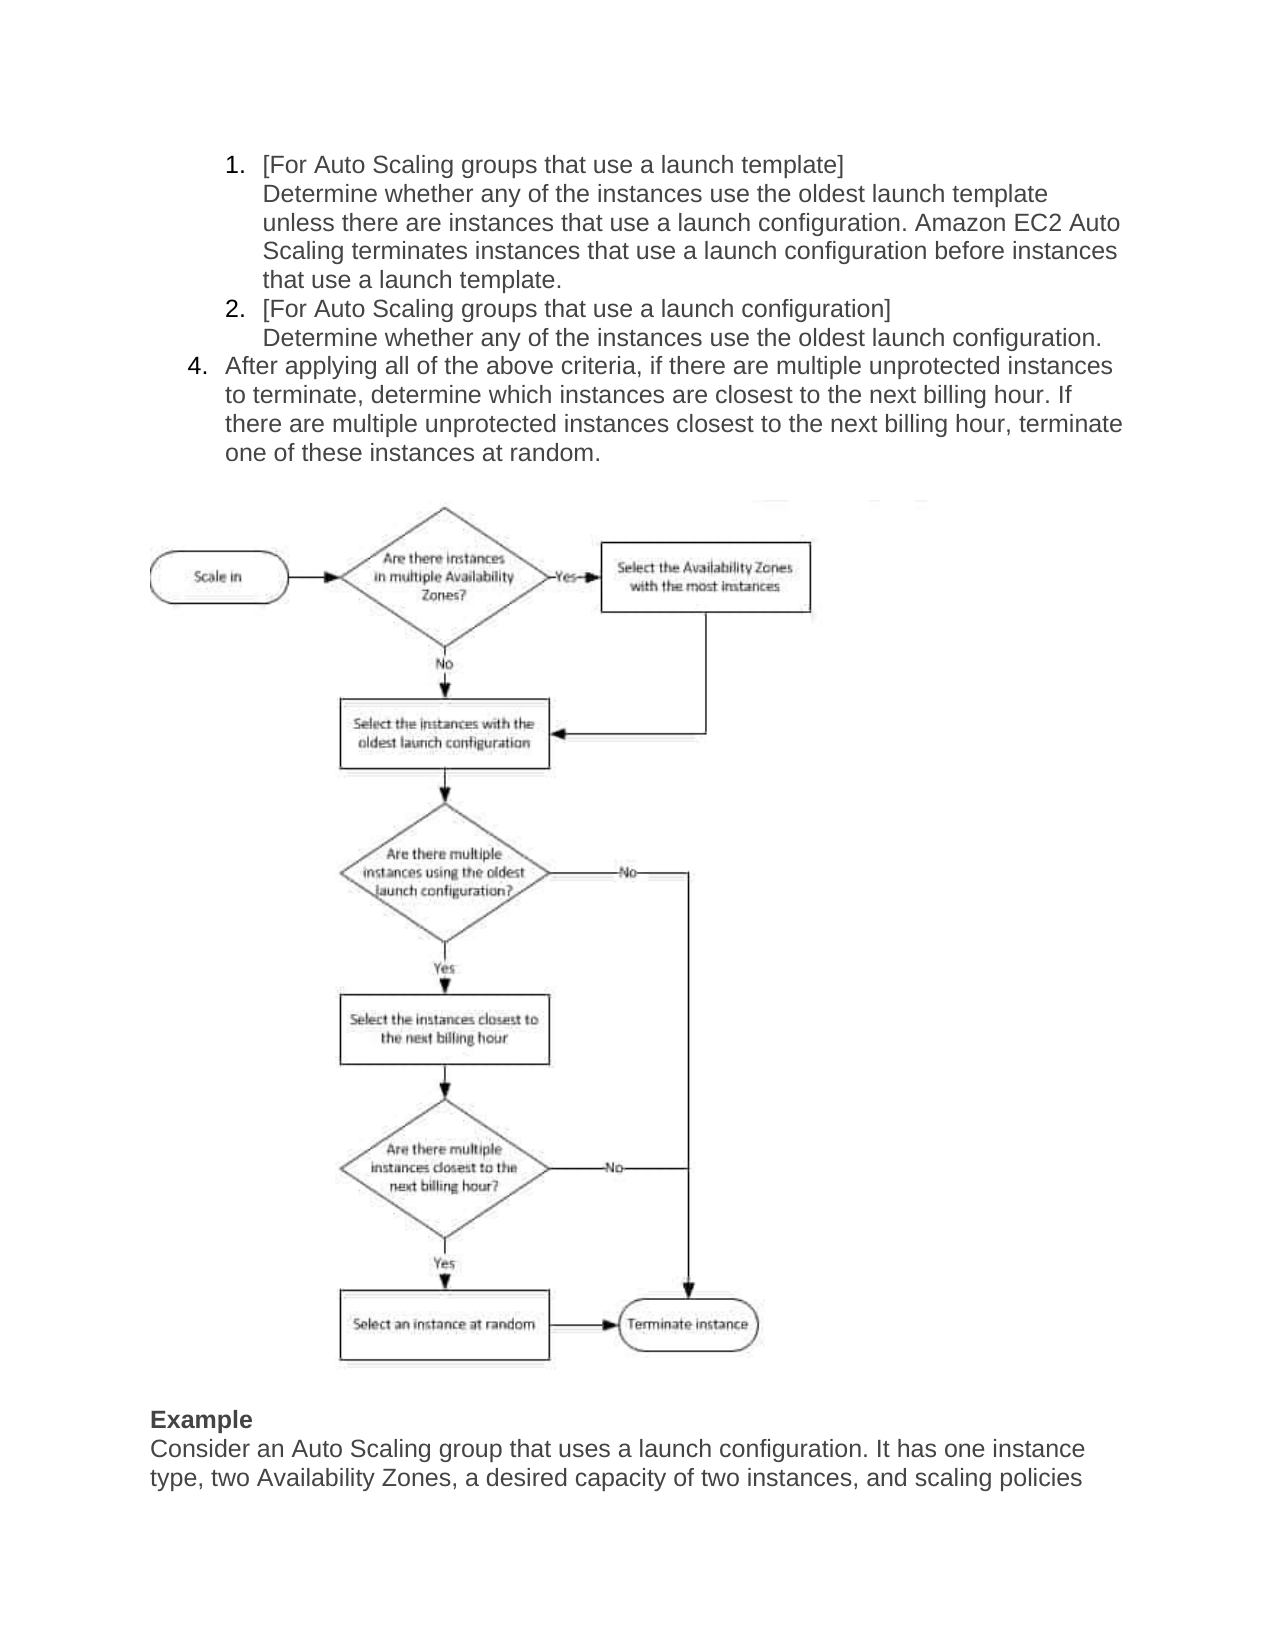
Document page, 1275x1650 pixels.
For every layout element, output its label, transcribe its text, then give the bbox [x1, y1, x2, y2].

list [For Auto Scaling groups that use a launch configuration] Determine whether any of the instances use the oldest launch configuration. [225, 294, 1125, 351]
list After applying all of the above criteria, if there are multiple unprotected instances to terminate, determine which instances are closest to the next billing hour. If there are multiple unprotected instances closest to the next billing hour, terminate one of these instances at random. [187, 351, 1125, 466]
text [150, 1434, 1125, 1491]
text Example [150, 1405, 1125, 1434]
list [For Auto Scaling groups that use a launch template] Determine whether any of the instances use the oldest launch template unless there are instances that use a launch configuration. Amazon EC2 Auto Scaling terminates instances that use a launch configuration before instances that use a launch template. [225, 150, 1125, 294]
picture [150, 500, 1125, 1371]
